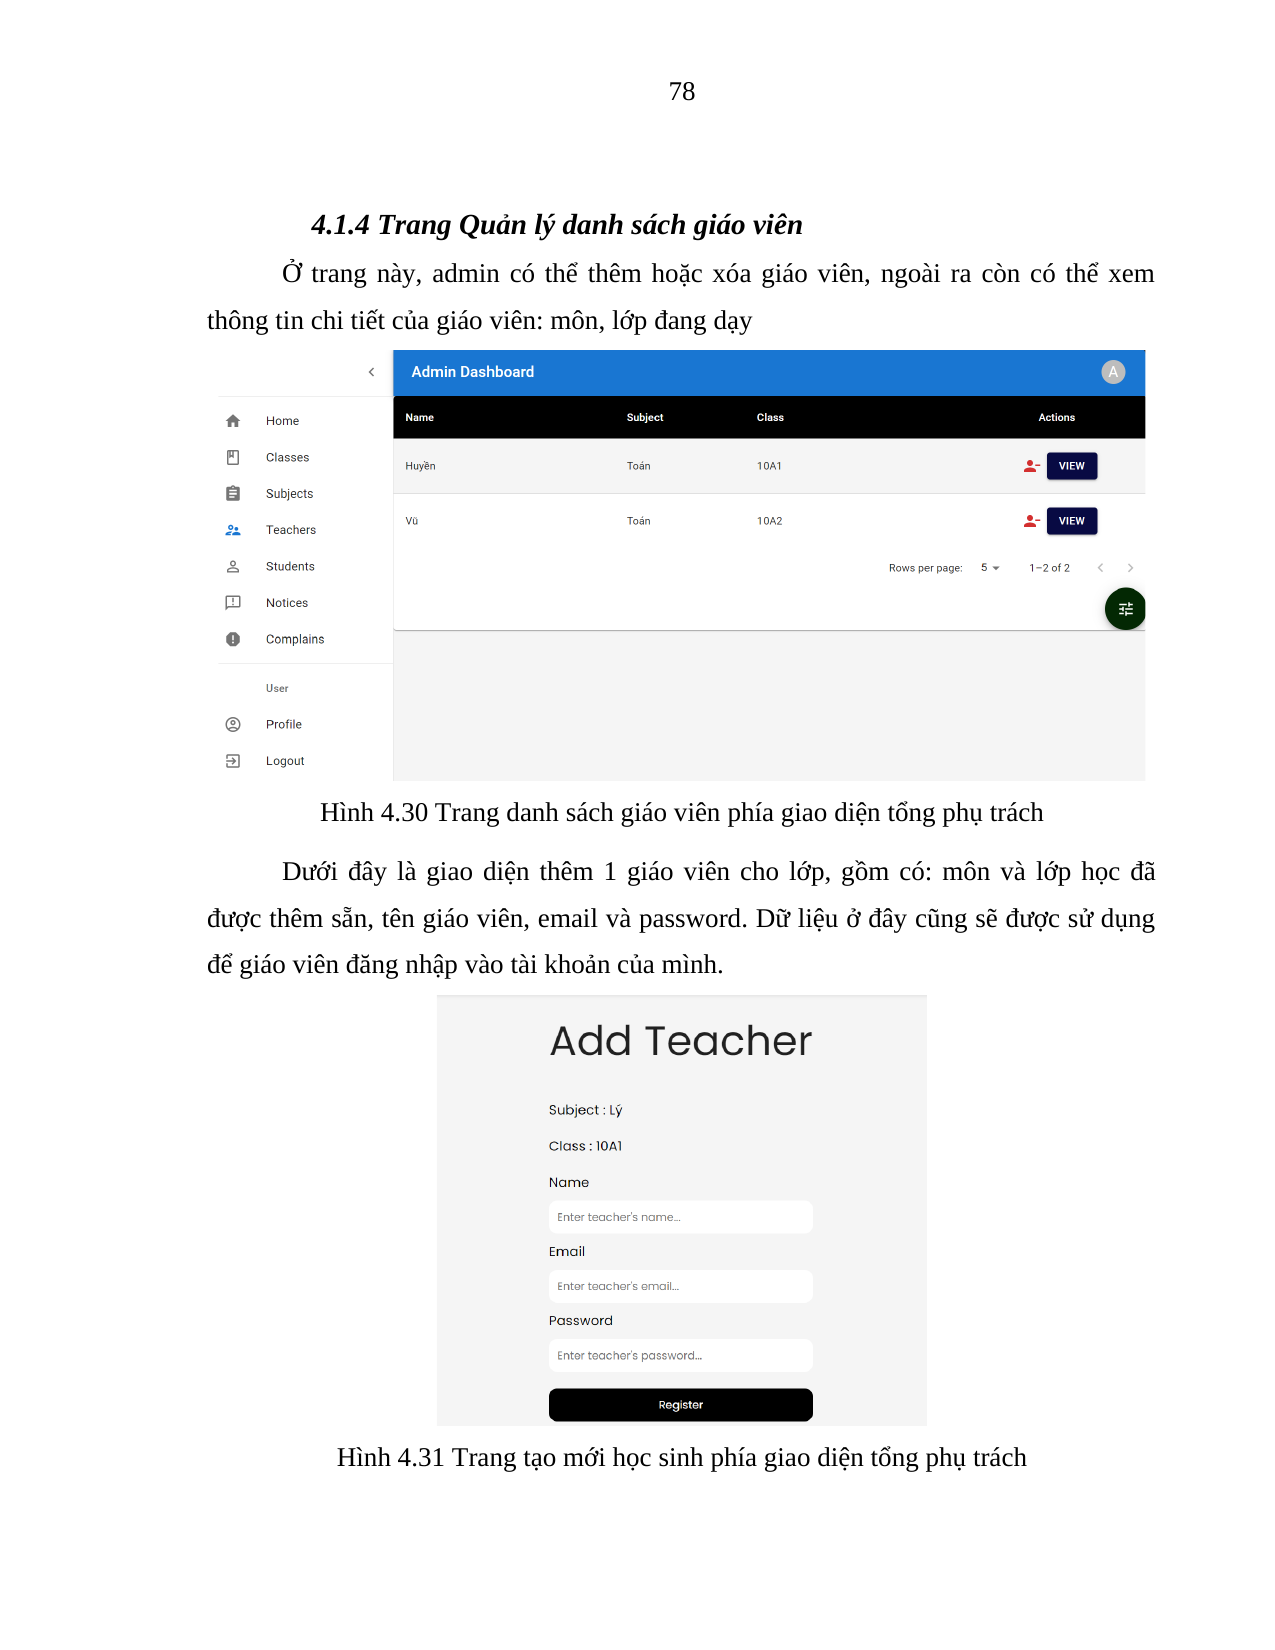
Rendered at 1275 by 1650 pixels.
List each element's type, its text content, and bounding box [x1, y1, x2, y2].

picture [218, 350, 1146, 781]
text Ở trang này, admin có thể thêm hoặc xóa giáo viên, ngoài ra còn có thể xem thông tin chi tiết của giáo viên: môn, lớp đang dạy [207, 257, 1157, 335]
picture [436, 995, 927, 1426]
text Dưới đây là giao diện thêm 1 giáo viên cho lớp, gồm có: môn và lớp học đã được thêm sẵn, tên giáo viên, email và password. Dữ liệu ở đây cũng sẽ được sử dụng để giáo viên đăng nhập vào tài khoản của mình. [207, 855, 1157, 979]
subtitle Trang Quản lý danh sách giáo viên [236, 207, 1157, 240]
